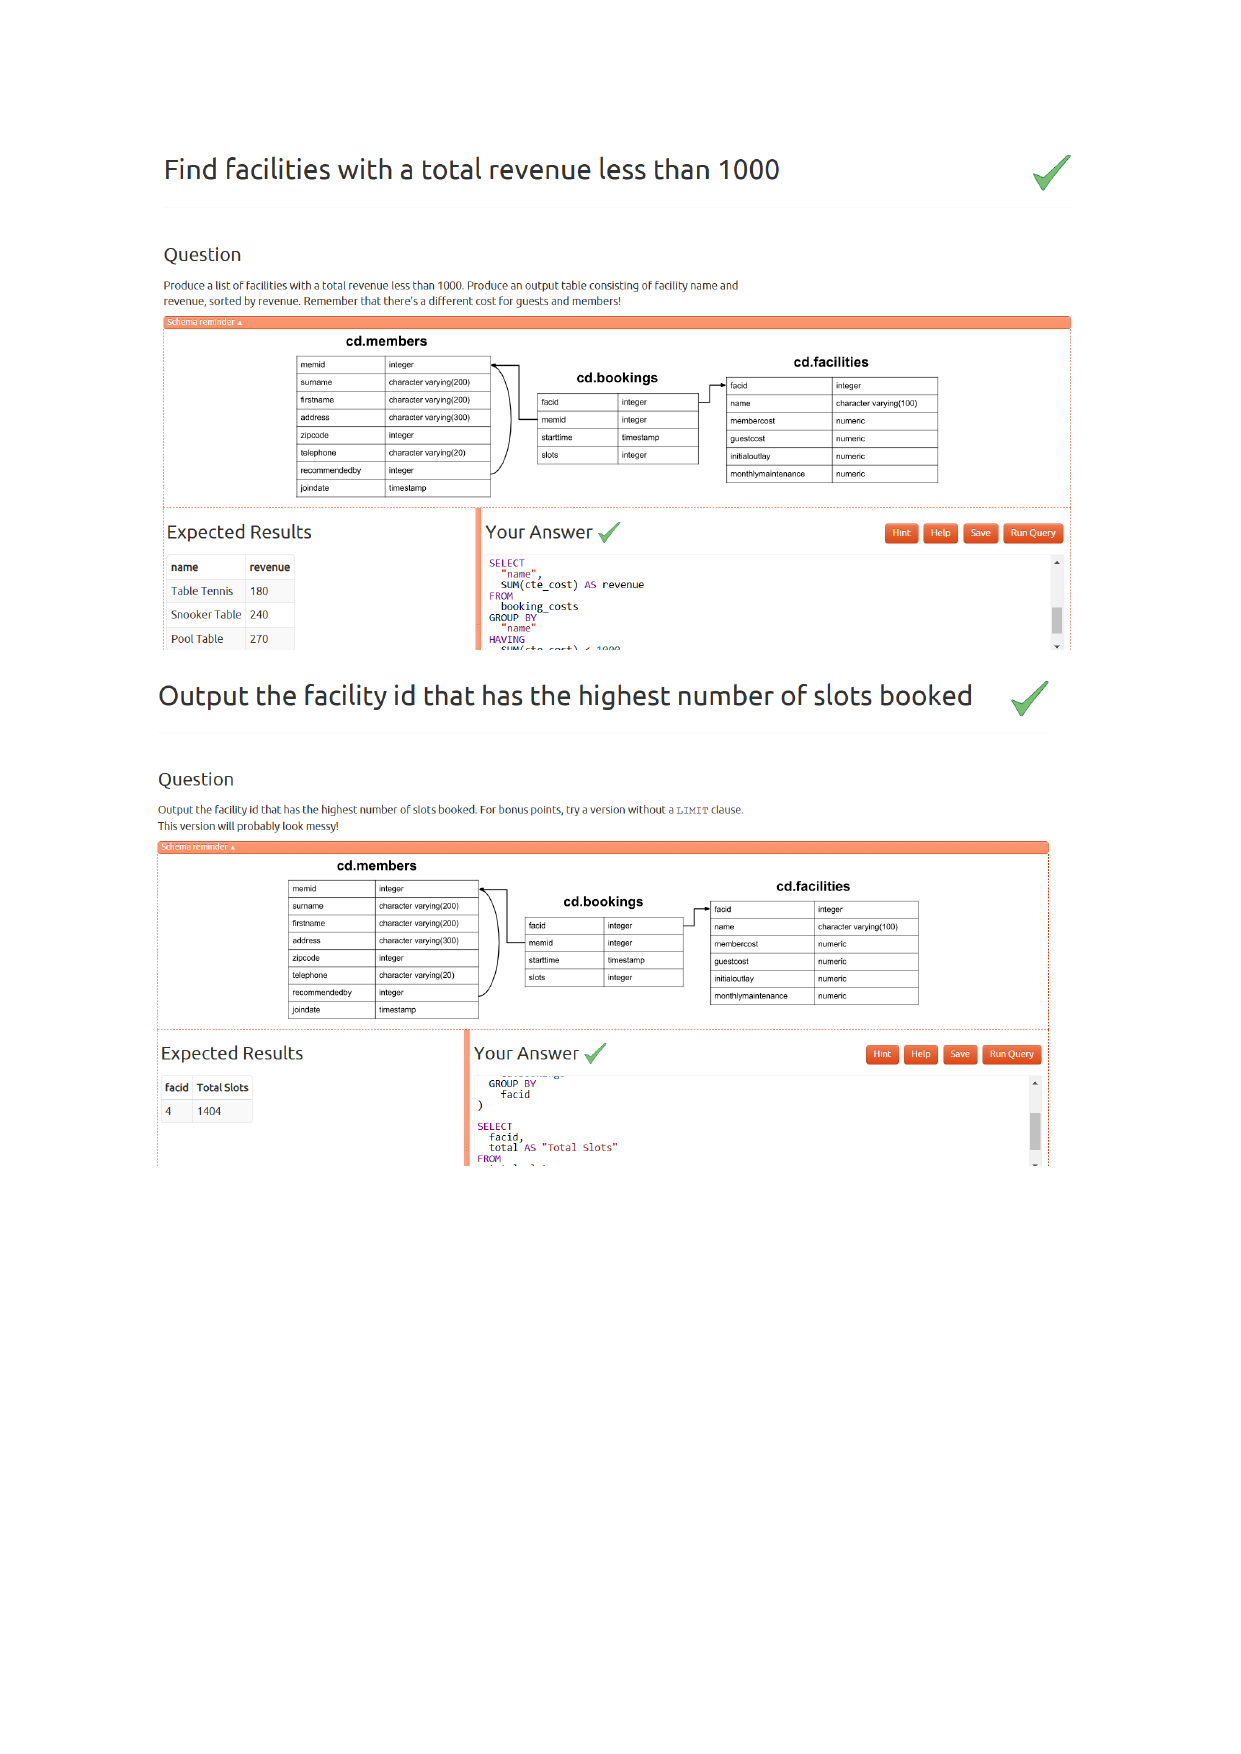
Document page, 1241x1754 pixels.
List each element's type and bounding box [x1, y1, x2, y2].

picture [147, 147, 1093, 650]
picture [147, 670, 1093, 1166]
